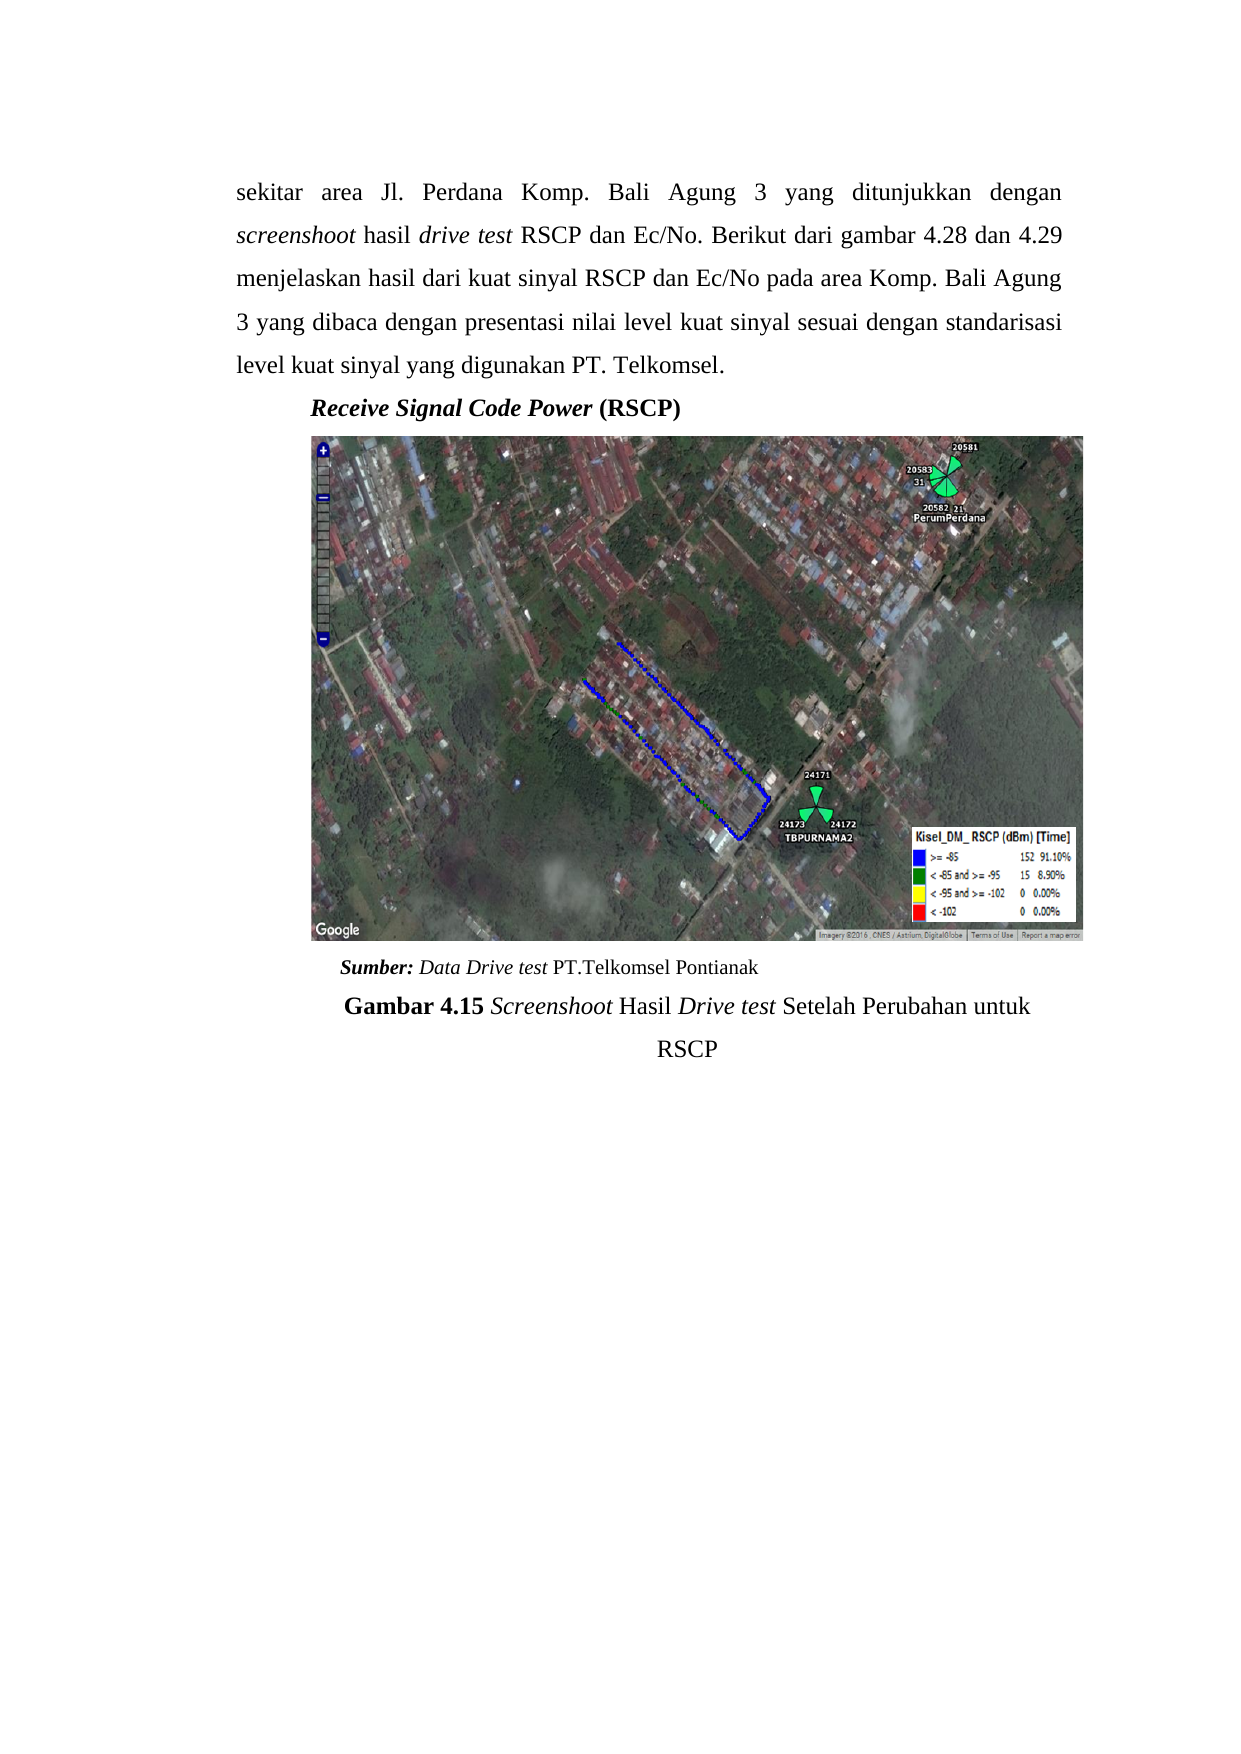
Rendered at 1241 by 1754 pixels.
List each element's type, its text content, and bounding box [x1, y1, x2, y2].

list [236, 177, 1063, 378]
list Receive Signal Code Power (RSCP) [310, 393, 1063, 422]
picture [311, 436, 1084, 941]
list Sumber: Data Drive test PT.Telkomsel Pontianak [311, 955, 1063, 979]
list Gambar 4.15 Screenshoot Hasil Drive test Setelah Perubahan untuk RSCP [311, 991, 1063, 1063]
